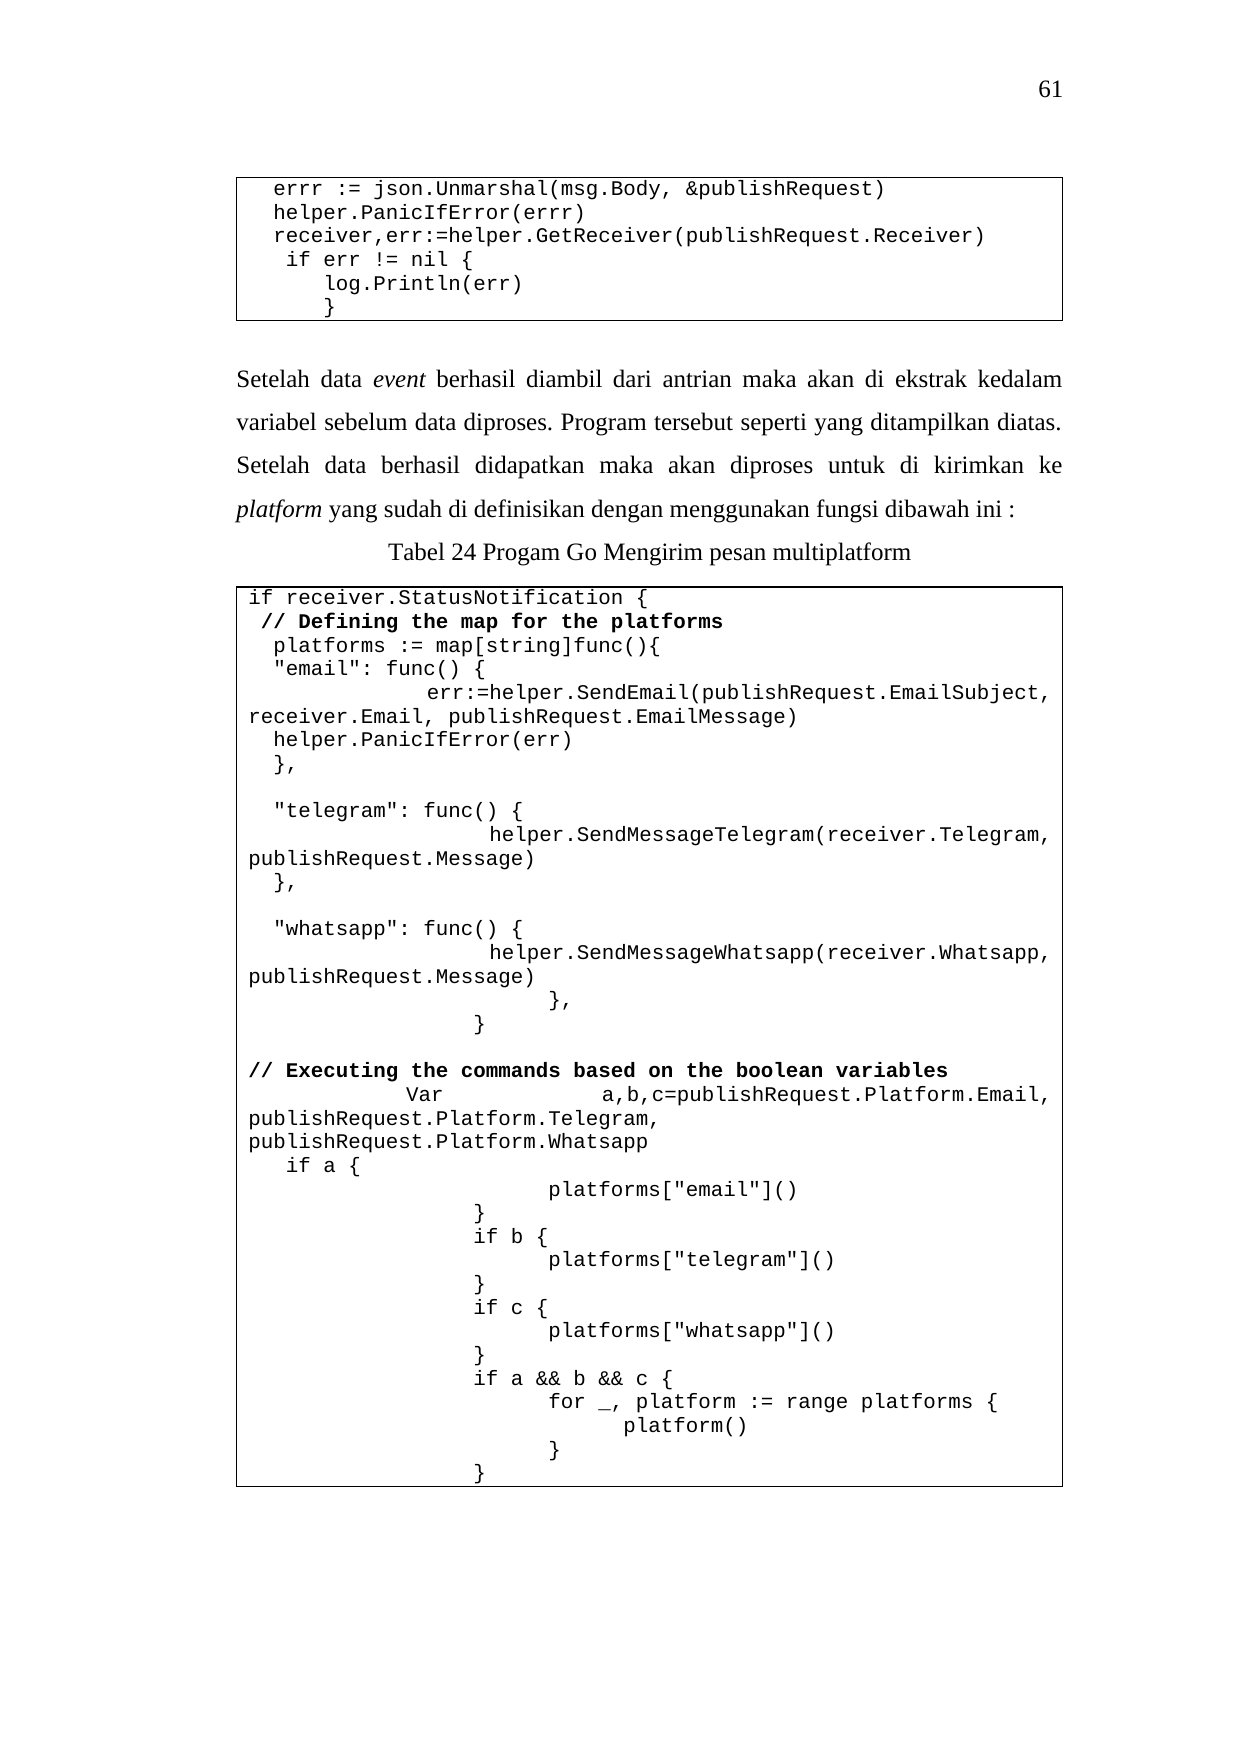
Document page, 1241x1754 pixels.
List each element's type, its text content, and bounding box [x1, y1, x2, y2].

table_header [237, 178, 1062, 320]
table_header if receiver.StatusNotification { // Defining the map for the platforms platforms := map[string]func(){ "email": func() { err:=helper.SendEmail(publishRequest.EmailSubject, receiver.Email, publishRequest.EmailMessage) helper.PanicIfError(err) }, "telegram": func() { helper.SendMessageTelegram(receiver.Telegram, publishRequest.Message) }, "whatsapp": func() { helper.SendMessageWhatsapp(receiver.Whatsapp, publishRequest.Message) }, } // Executing the commands based on the boolean variables Var a,b,c=publishRequest.Platform.Email, publishRequest.Platform.Telegram, publishRequest.Platform.Whatsapp if a { platforms["email"]() } if b { platforms["telegram"]() } if c { platforms["whatsapp"]() } if a && b && c { for _, platform := range platforms { platform() } } [237, 588, 1062, 1486]
text Setelah data event berhasil diambil dari antrian maka akan di ekstrak kedalam variabel sebelum data diproses. Program tersebut seperti yang ditampilkan diatas. Setelah data berhasil didapatkan maka akan diproses untuk di kirimkan ke platform yang sudah di definisikan dengan menggunakan fungsi dibawah ini : [236, 364, 1063, 522]
text Tabel 24 Progam Go Mengirim pesan multiplatform [236, 537, 1063, 566]
